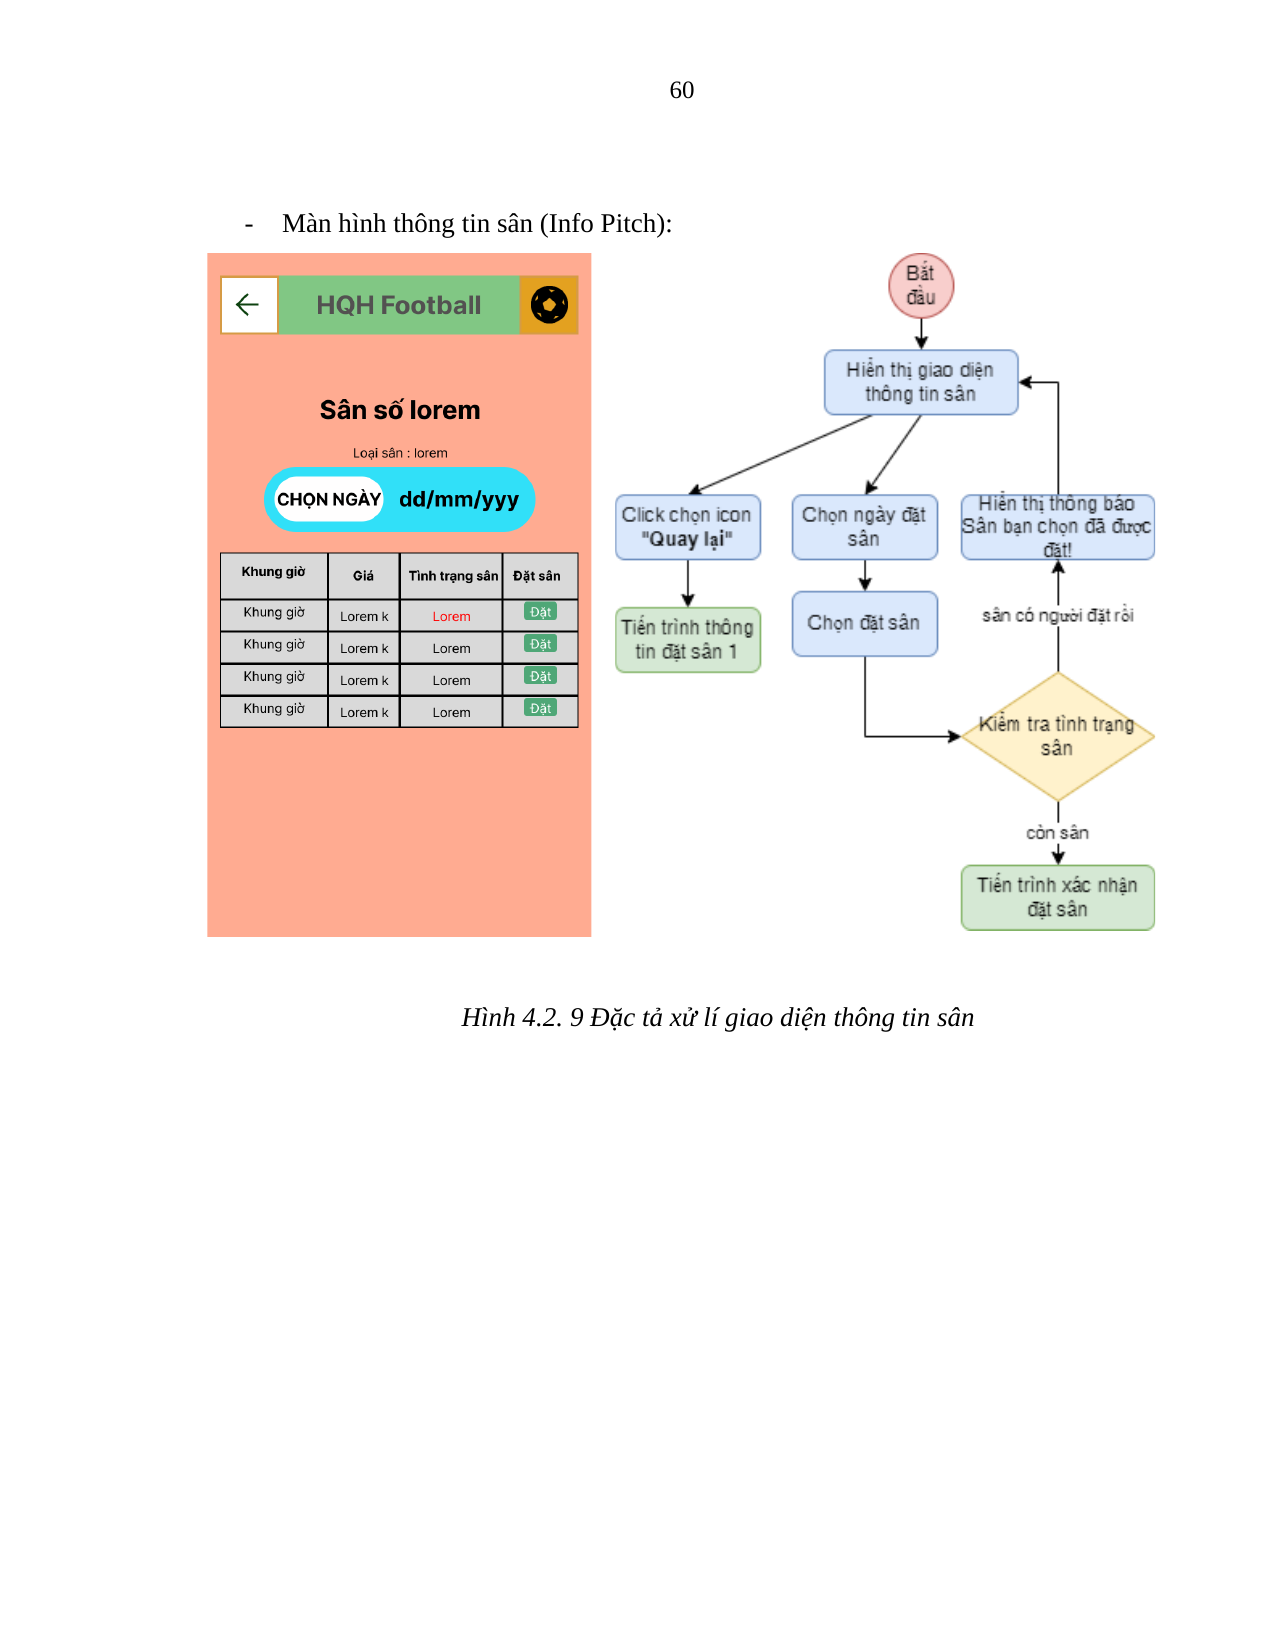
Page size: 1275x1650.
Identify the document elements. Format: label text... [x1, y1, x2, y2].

table_header [207, 254, 1156, 1001]
picture [207, 253, 592, 937]
picture [615, 253, 1156, 931]
list Màn hình thông tin sân (Info Pitch): [244, 207, 1157, 238]
